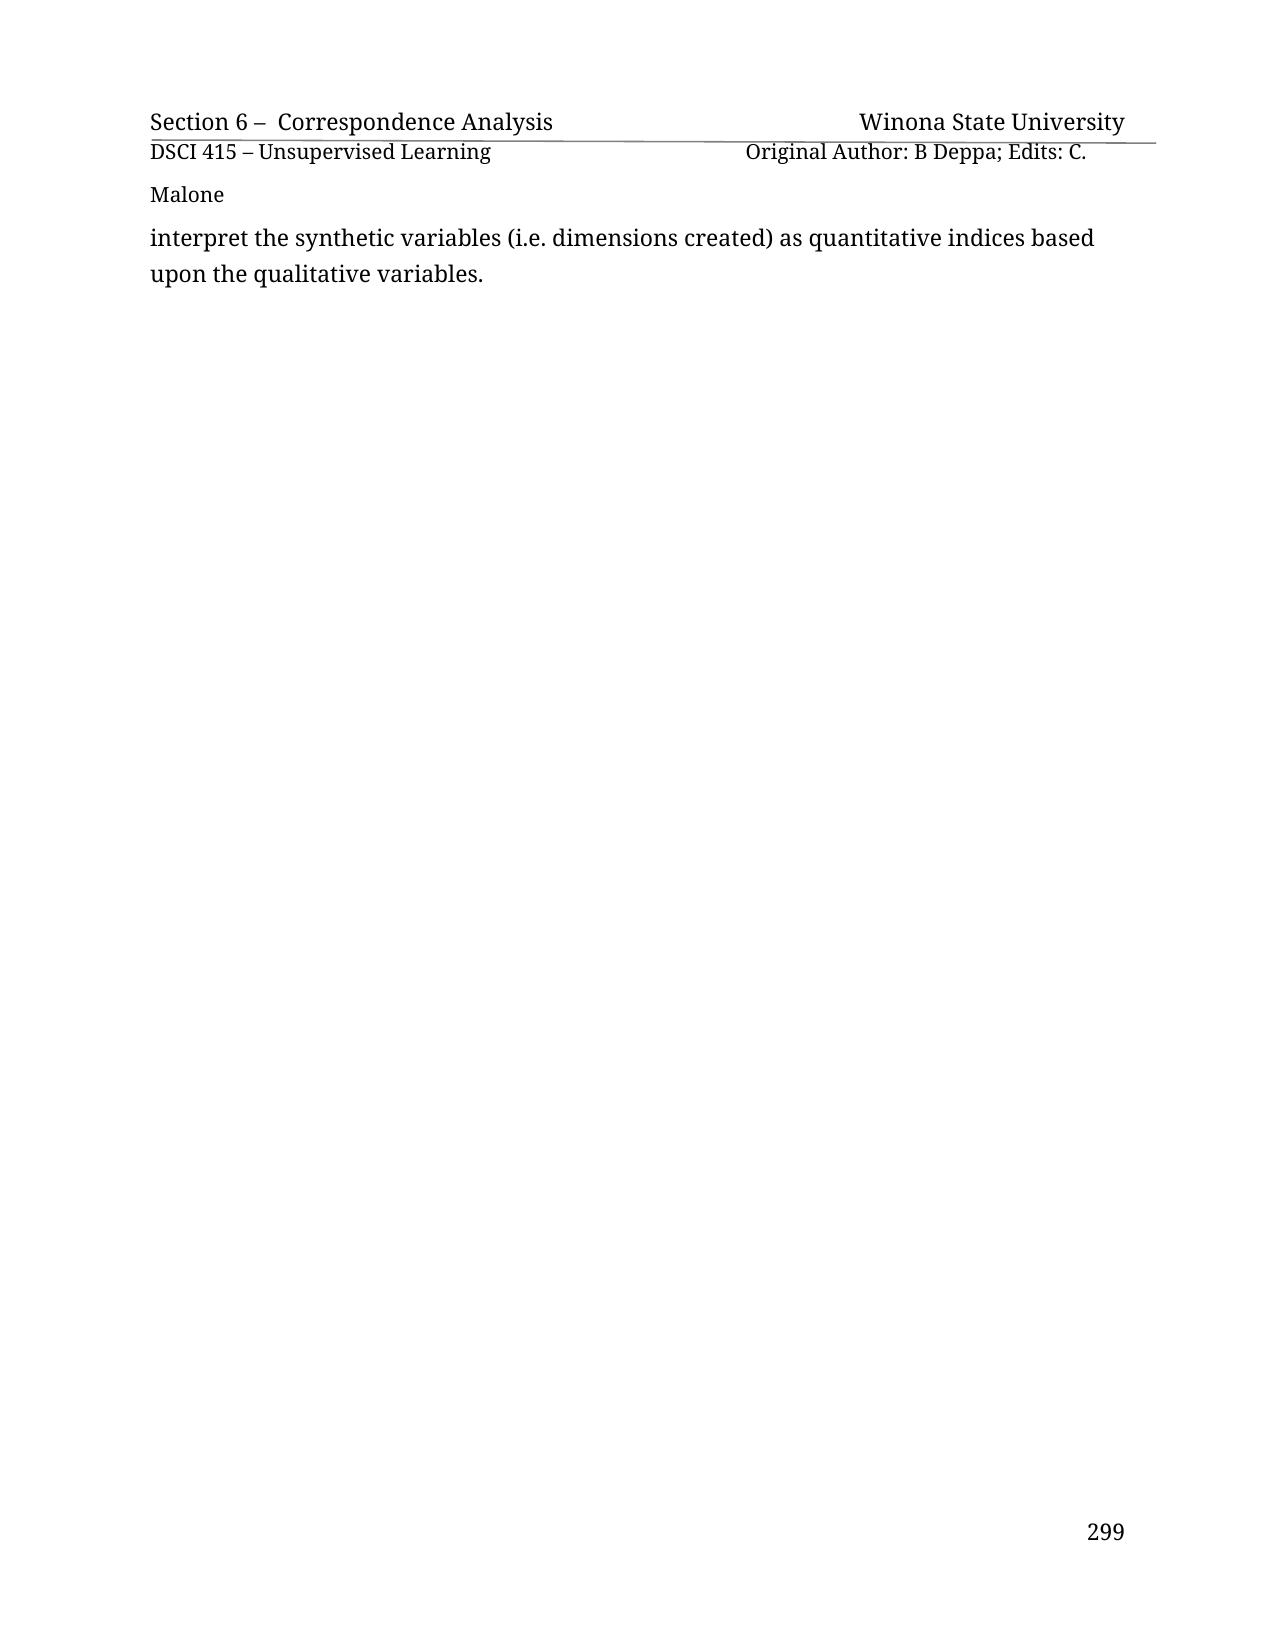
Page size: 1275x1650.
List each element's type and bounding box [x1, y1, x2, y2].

text [150, 222, 1125, 289]
